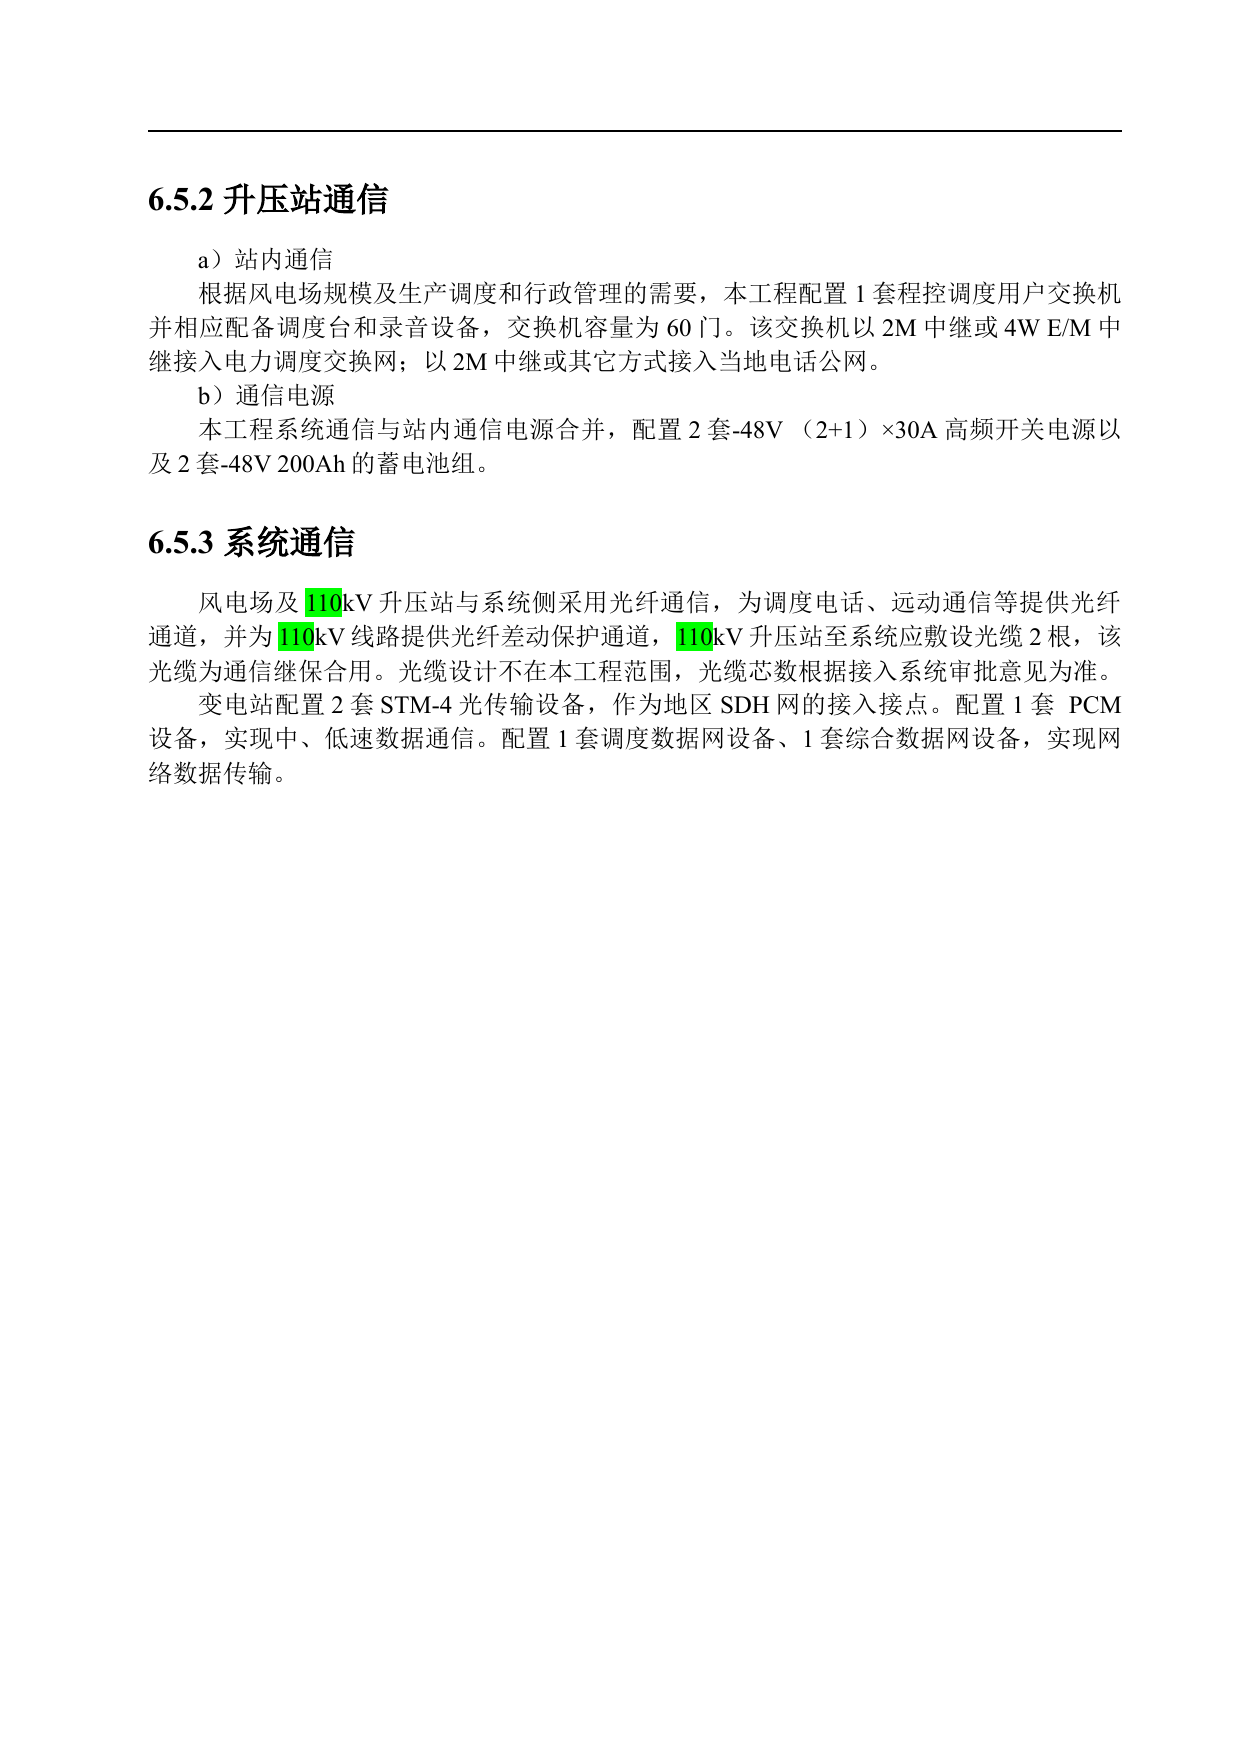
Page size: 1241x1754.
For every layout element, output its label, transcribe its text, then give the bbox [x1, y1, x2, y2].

text 风电场及110kV升压站与系统侧采用光纤通信，为调度电话、远动通信等提供光纤通道，并为110kV线路提供光纤差动保护通道，110kV升压站至系统应敷设光缆2根，该光缆为通信继保合用。光缆设计不在本工程范围，光缆芯数根据接入系统审批意见为准。 [148, 585, 1122, 687]
text 本工程系统通信与站内通信电源合并，配置2套-48V （2+1）×30A高频开关电源以及2套-48V 200Ah的蓄电池组。 [148, 412, 1122, 479]
text a）站内通信 [148, 242, 1122, 276]
text 6.5.2 升压站通信 [148, 164, 1122, 232]
text 根据风电场规模及生产调度和行政管理的需要，本工程配置1套程控调度用户交换机并相应配备调度台和录音设备，交换机容量为60门。该交换机以中继或4W E/M中继接入电力调度交换网；以中继或其它方式接入当地电话公网。 [148, 276, 1122, 378]
text b）通信电源 [148, 378, 1122, 412]
text 变电站配置2套STM-4光传输设备，作为地区SDH网的接入接点。配置1套 PCM 设备，实现中、低速数据通信。配置1套调度数据网设备、1套综合数据网设备，实现网络数据传输。 [148, 687, 1122, 788]
text 6.5.3 系统通信 [148, 507, 1122, 574]
